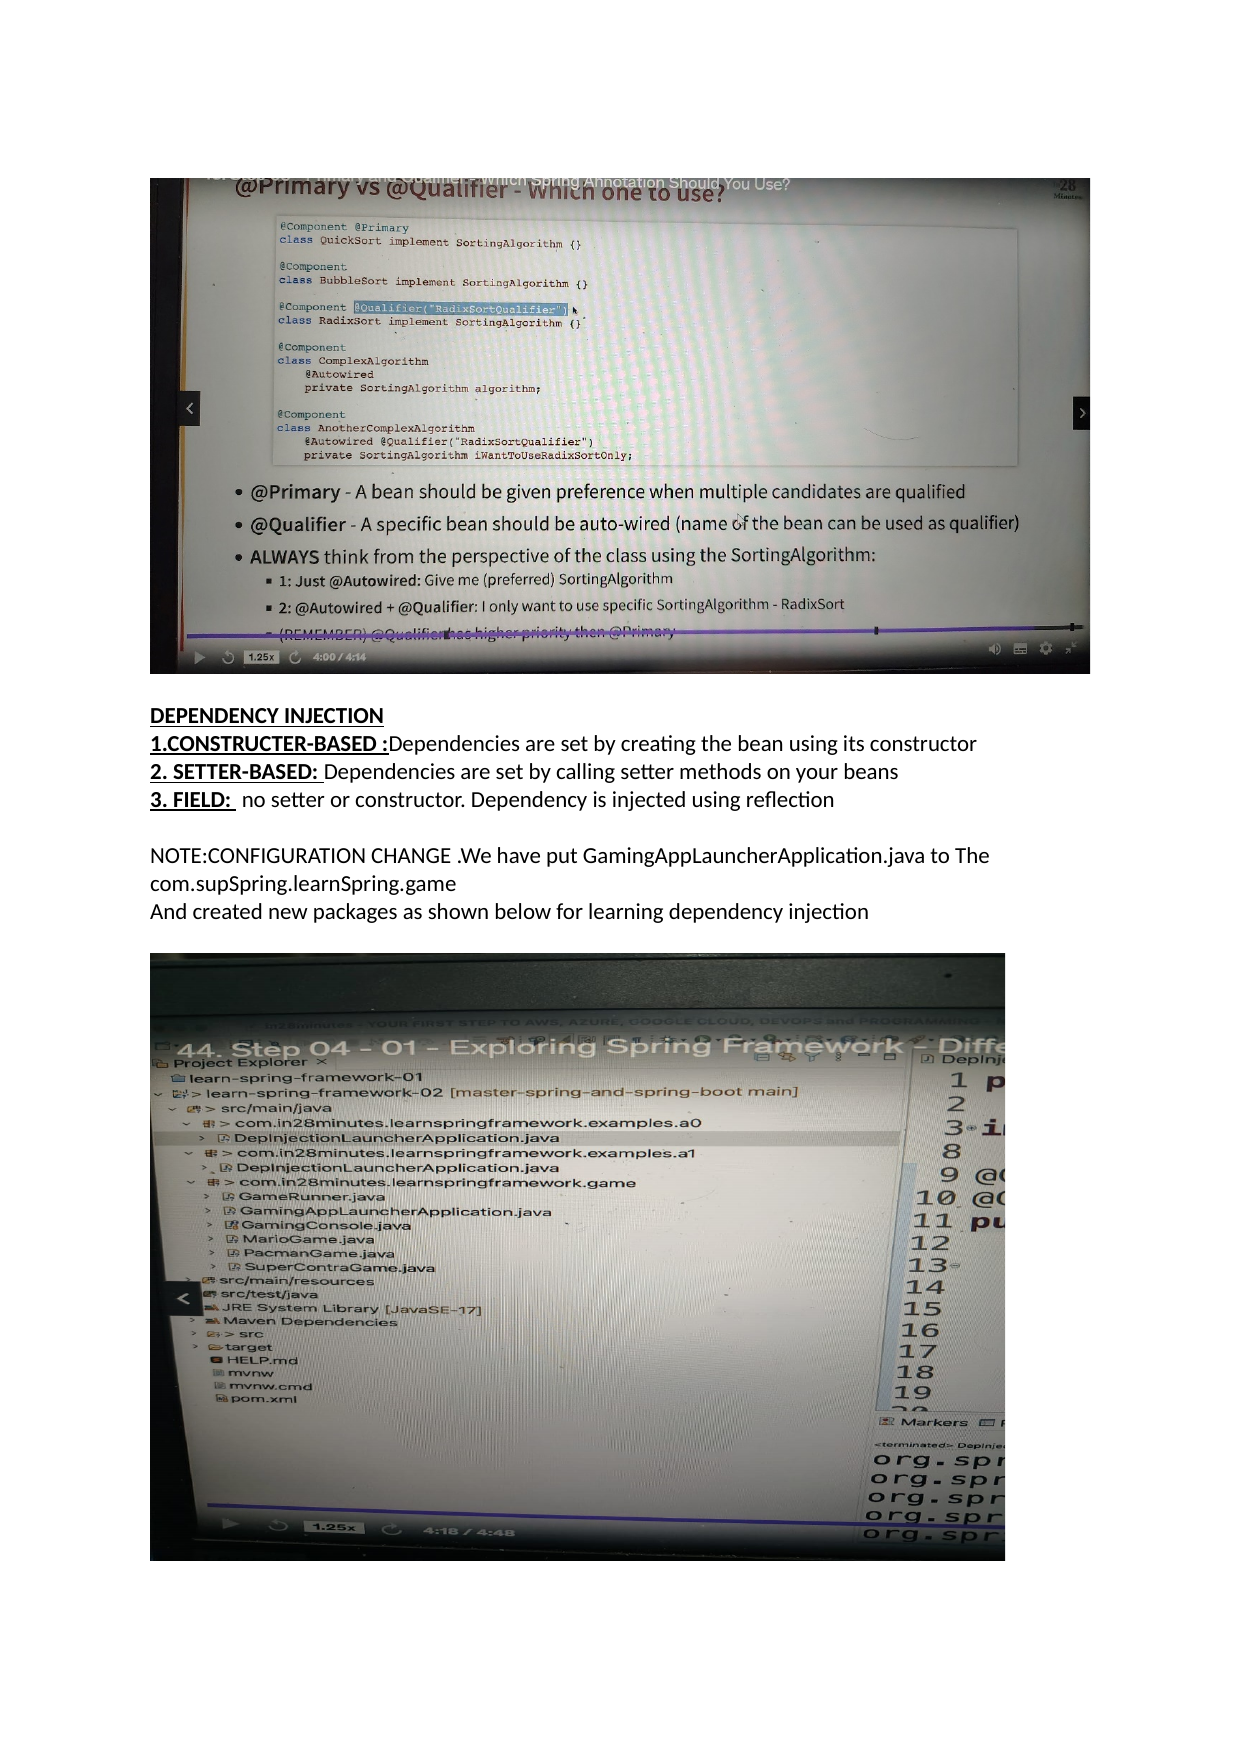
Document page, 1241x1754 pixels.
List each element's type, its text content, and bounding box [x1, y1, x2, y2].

text And created new packages as shown below for learning dependency injection [150, 897, 1090, 926]
text 1.CONSTRUCTER-BASED :Dependencies are set by creating the bean using its constructor [150, 729, 1090, 757]
text NOTE:CONFIGURATION CHANGE .We have put GamingAppLauncherApplication.java to The com.supSpring.learnSpring.game [150, 841, 1090, 897]
text 2. SETTER-BASED: Dependencies are set by calling setter methods on your beans [150, 757, 1090, 785]
text DEPENDENCY INJECTION [150, 701, 1090, 729]
text 3. FIELD: no setter or constructor. Dependency is injected using reflection [150, 785, 1090, 813]
picture [150, 178, 1091, 674]
picture [150, 953, 1005, 1561]
